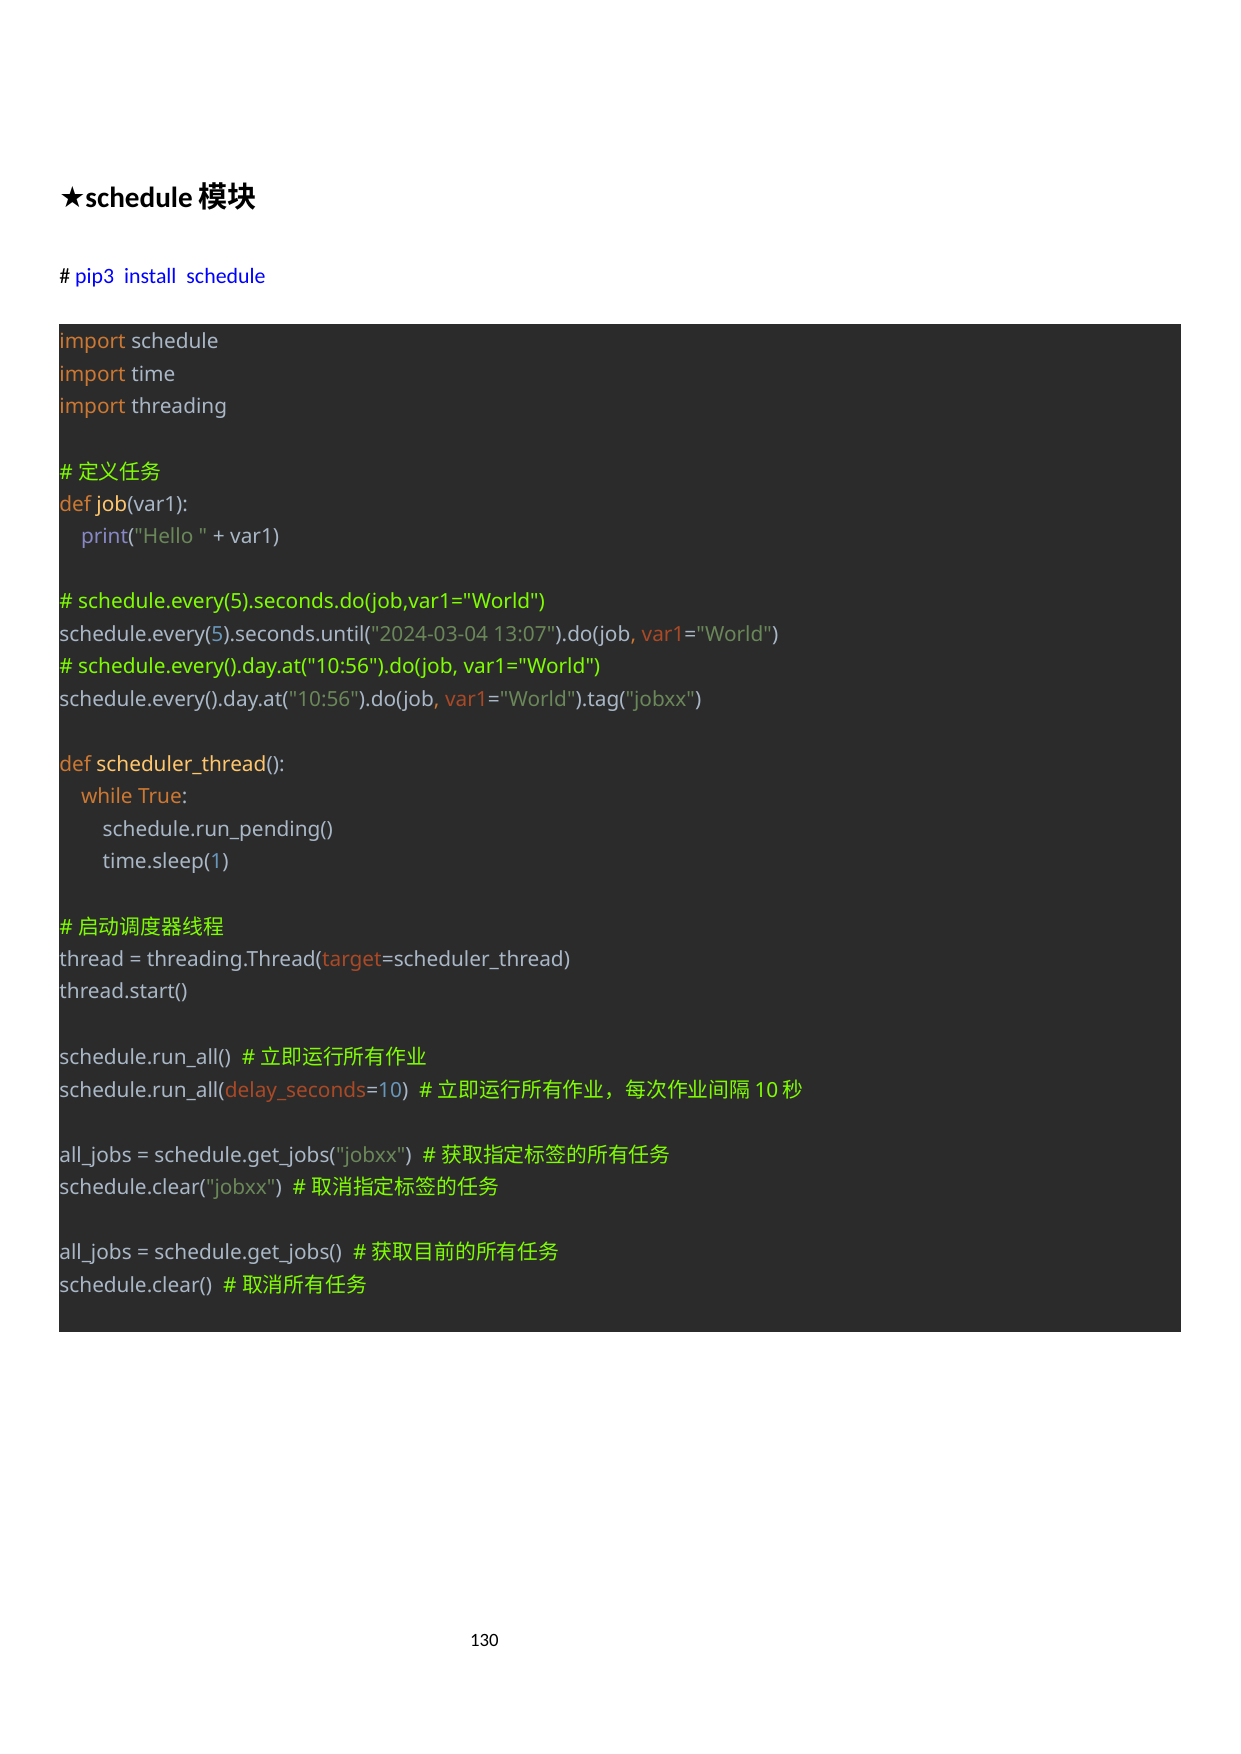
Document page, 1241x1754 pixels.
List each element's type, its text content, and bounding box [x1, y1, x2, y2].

text # pip3 install schedule [59, 259, 1181, 292]
text import schedule import time import threading # 定义任务 def job(var1): print("Hello " + var1) # schedule.every(5).seconds.do(job,var1="World") schedule.every(5).seconds.until("2024-03-04 13:07").do(job, var1="World") # schedule.every().day.at("10:56").do(job, var1="World") schedule.every().day.at("10:56").do(job, var1="World").tag("jobxx") def scheduler_thread(): while True: schedule.run_pending() time.sleep(1) # 启动调度器线程 thread = threading.Thread(target=scheduler_thread) thread.start() schedule.run_all() # 立即运行所有作业 schedule.run_all(delay_seconds=10) # 立即运行所有作业，每次作业间隔10秒 all_jobs = schedule.get_jobs("jobxx") # 获取指定标签的所有任务 schedule.clear("jobxx") # 取消指定标签的任务 all_jobs = schedule.get_jobs() # 获取目前的所有任务 schedule.clear() # 取消所有任务 [59, 324, 1181, 1332]
text ★schedule模块 [59, 162, 1181, 227]
